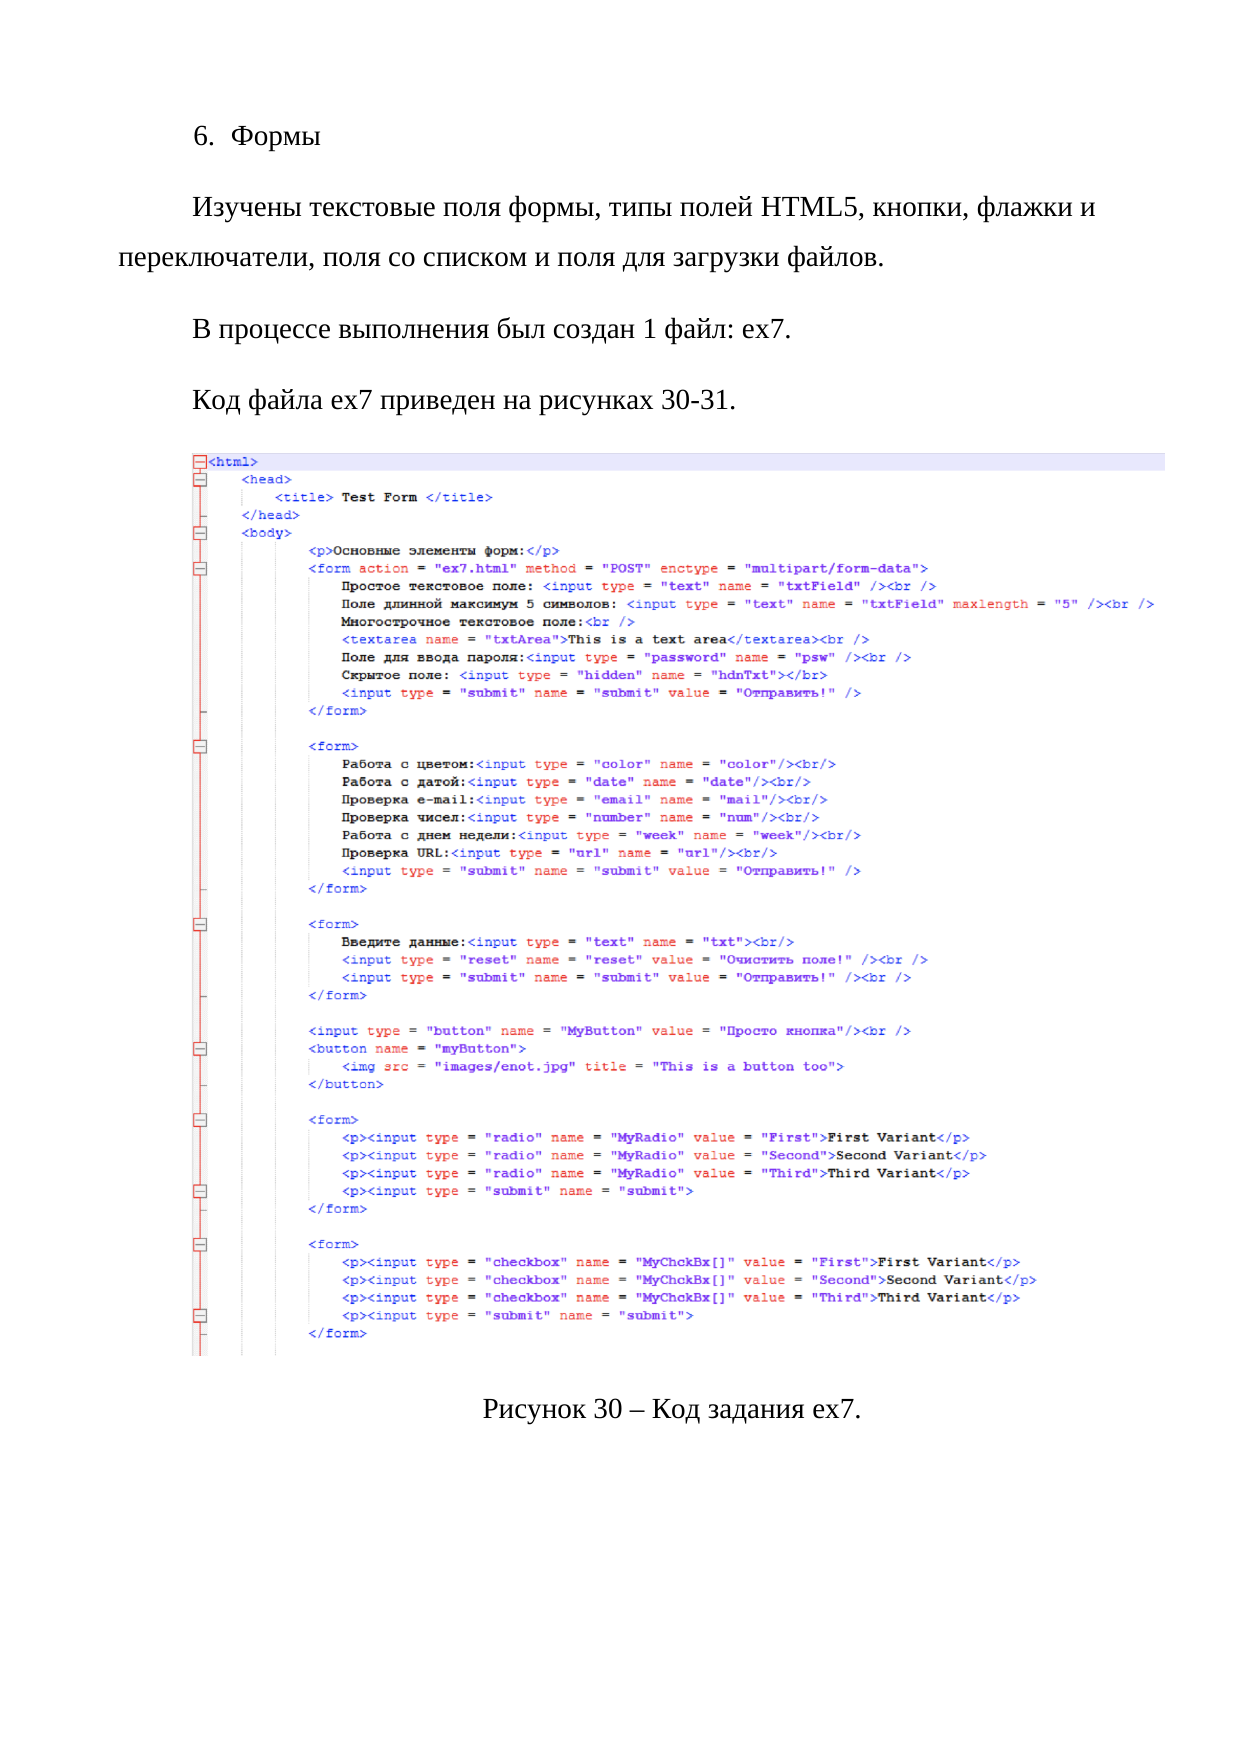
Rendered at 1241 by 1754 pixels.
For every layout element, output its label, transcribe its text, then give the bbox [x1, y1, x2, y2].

text Изучены текстовые поля формы, типы полей HTML5, кнопки, флажки и переключатели, поля со списком и поля для загрузки файлов. [118, 189, 1152, 273]
picture [191, 453, 1165, 1356]
list Формы [193, 118, 1152, 152]
text В процессе выполнения был создан 1 файл: ex7. [118, 311, 1152, 344]
text Код файла ex7 приведен на рисунках 30-31. [118, 382, 1152, 415]
text Рисунок 30 – Код задания ex7. [118, 1391, 1152, 1424]
